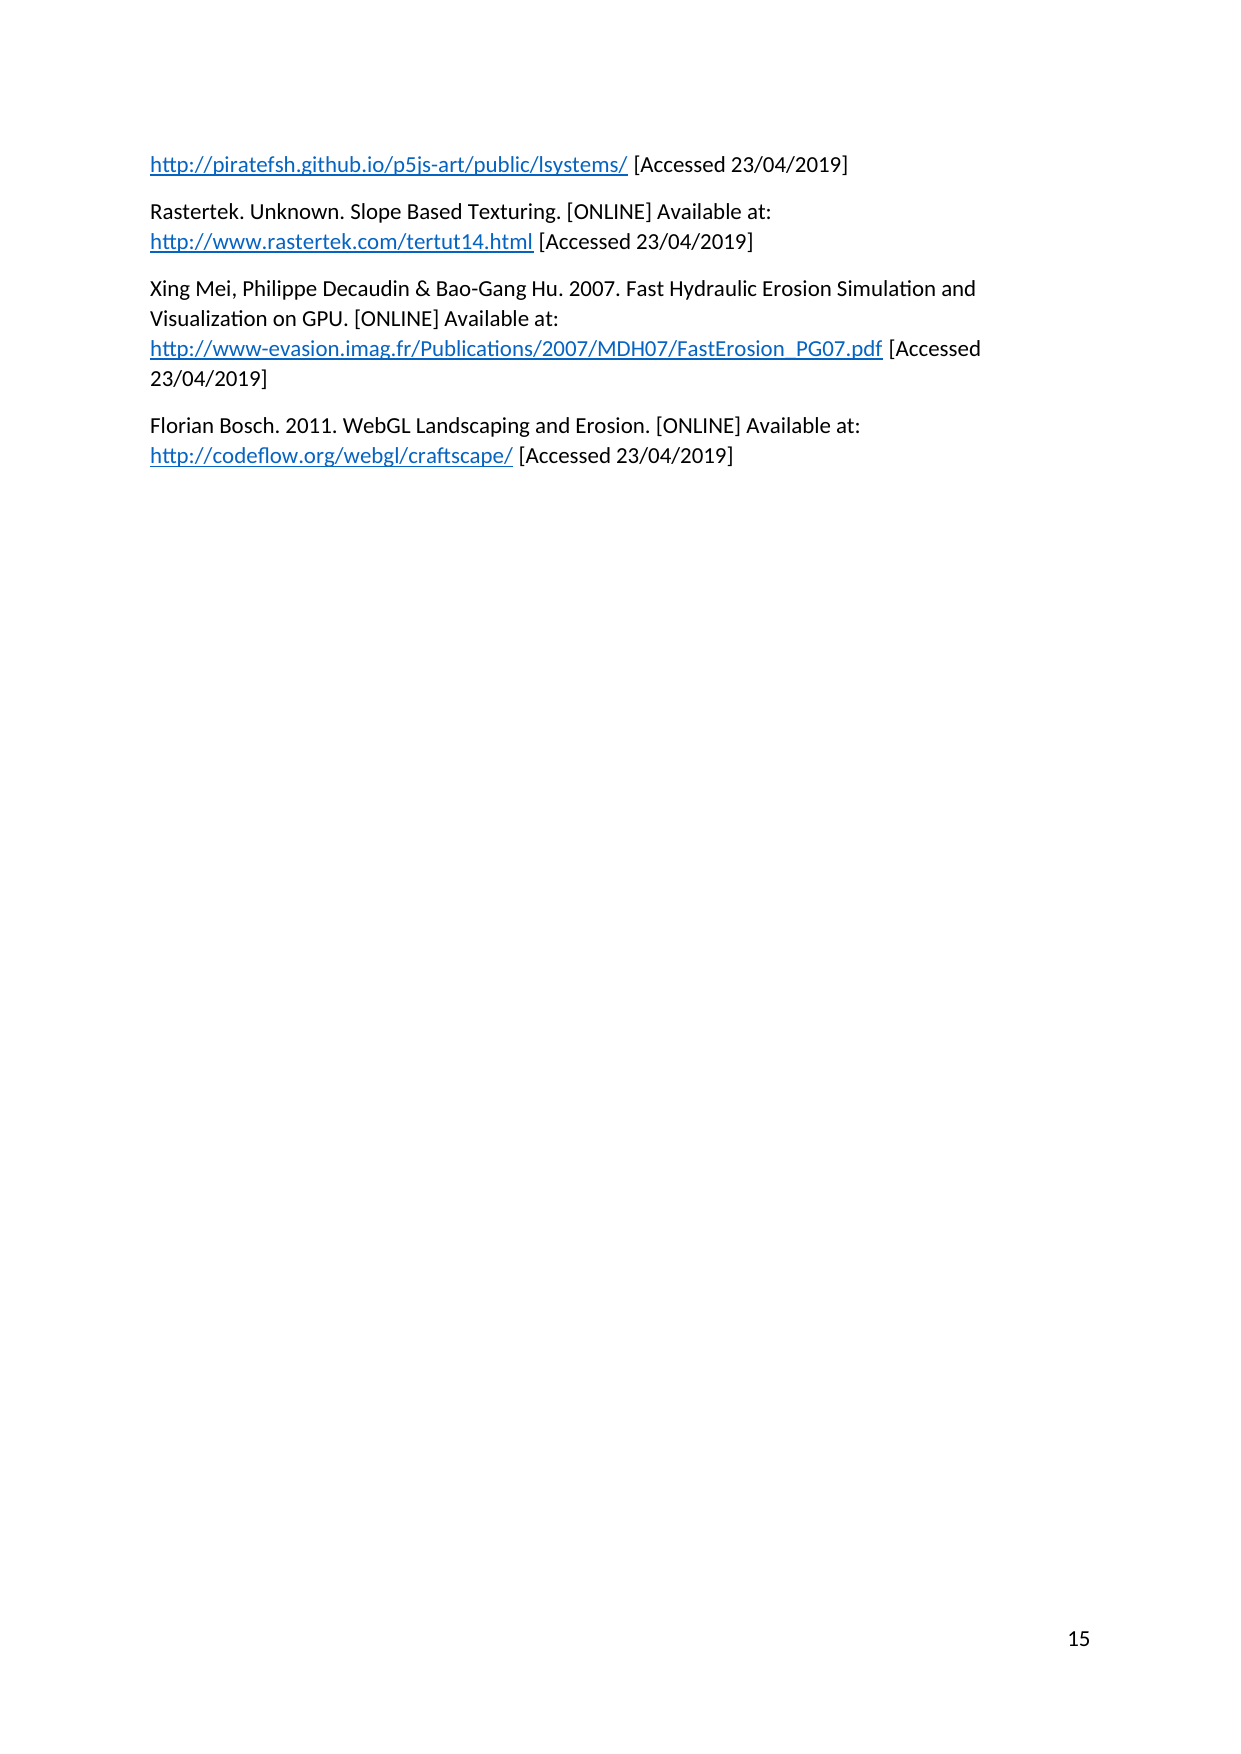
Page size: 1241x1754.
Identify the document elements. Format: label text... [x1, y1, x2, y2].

text Xing Mei, Philippe Decaudin & Bao-Gang Hu. 2007. Fast Hydraulic Erosion Simulation and Visualization on GPU. [ONLINE] Available at: http://www-evasion.imag.fr/Publications/2007/MDH07/FastErosion_PG07.pdf [Accessed 23/04/2019] [150, 274, 1090, 393]
text Florian Bosch. 2011. WebGL Landscaping and Erosion. [ONLINE] Available at: http://codeflow.org/webgl/craftscape/ [Accessed 23/04/2019] [150, 411, 1090, 470]
text Rastertek. Unknown. Slope Based Texturing. [ONLINE] Available at: http://www.rastertek.com/tertut14.html [Accessed 23/04/2019] [150, 197, 1090, 255]
text http://piratefsh.github.io/p5js-art/public/lsystems/ [Accessed 23/04/2019] [150, 150, 1090, 178]
